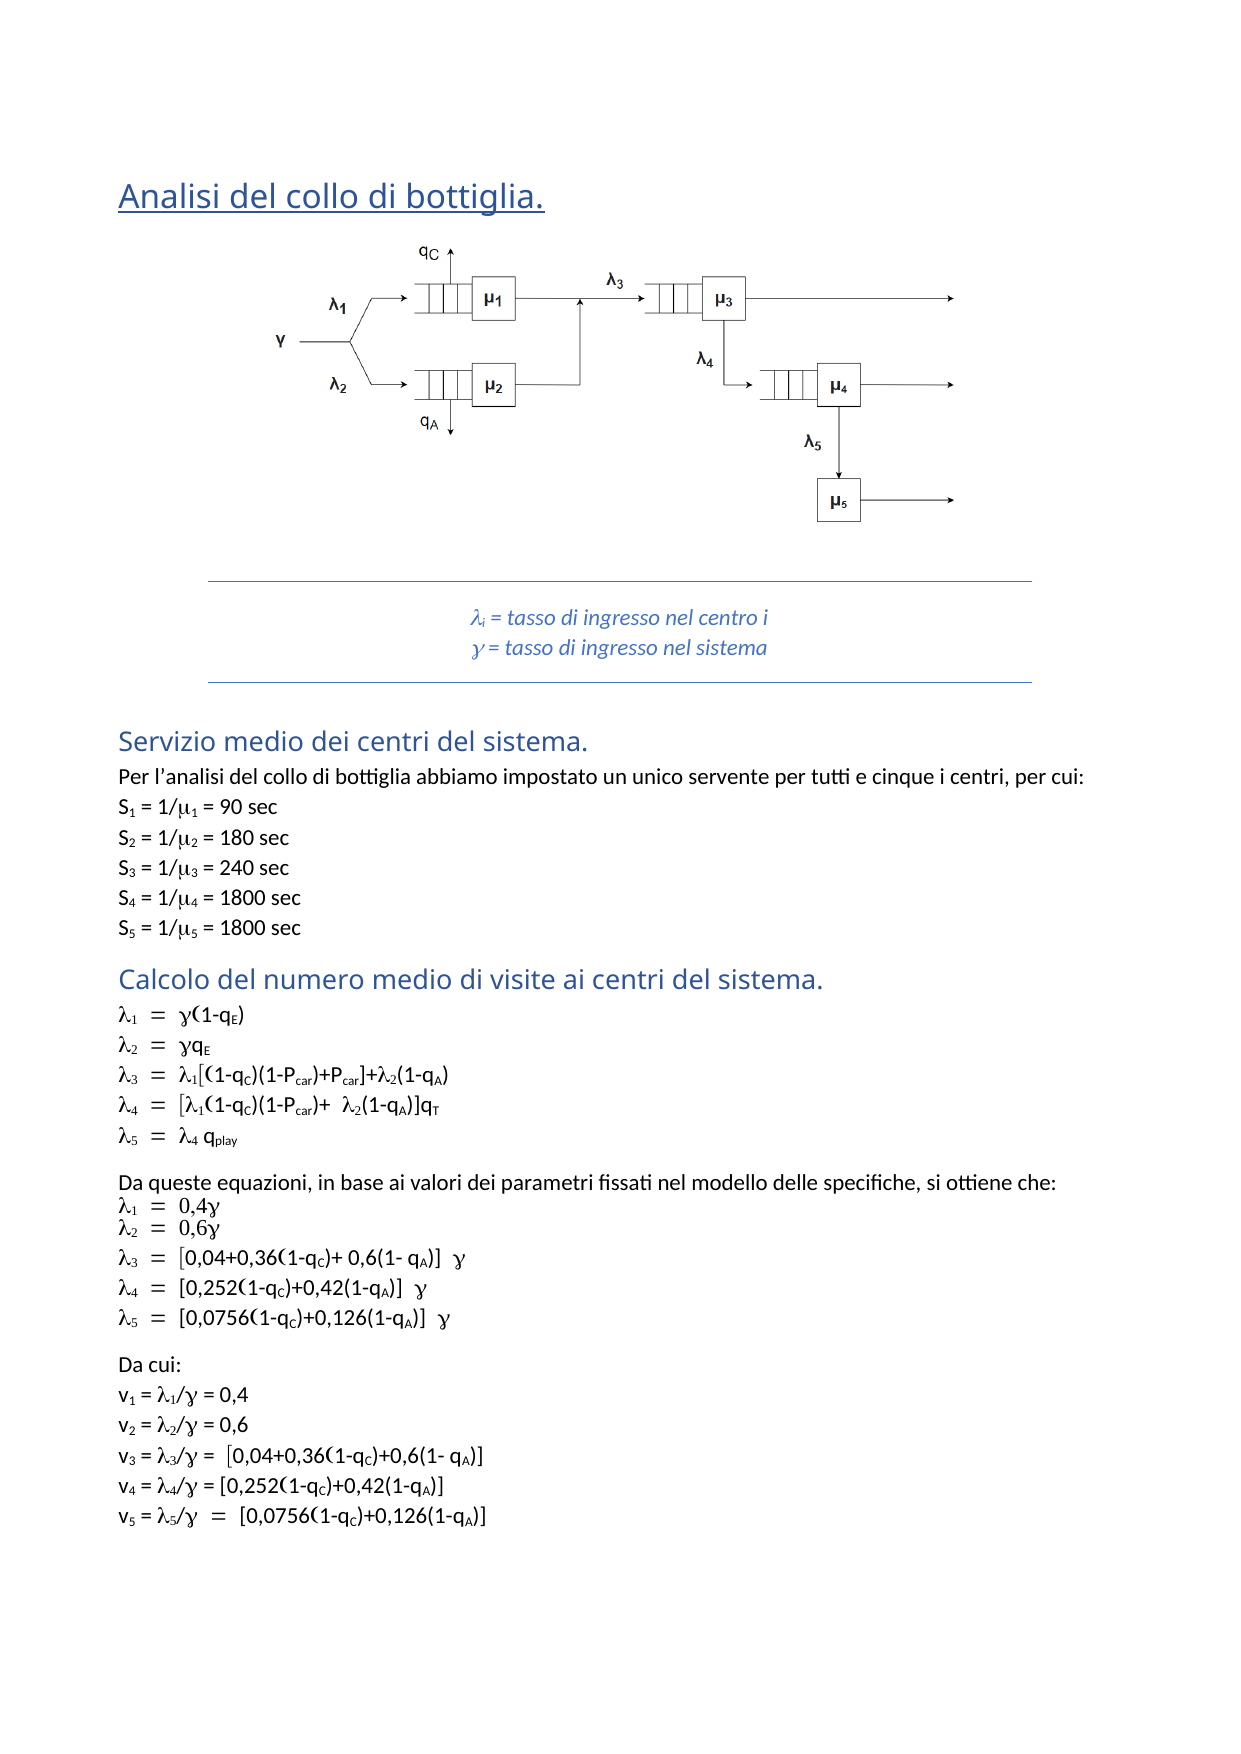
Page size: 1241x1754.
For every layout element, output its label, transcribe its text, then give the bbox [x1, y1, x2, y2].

text Per l’analisi del collo di bottiglia abbiamo impostato un unico servente per tutti e cinque i centri, per cui: S1 = 1/m1 = 90 sec S2 = 1/m2 = 180 sec S3 = 1/m3 = 240 sec S4 = 1/m4 = 1800 sec S5 = 1/m5 = 1800 sec [118, 762, 1122, 941]
text Da cui: v1 = l1/g = 0,4 v2 = l2/g = 0,6 v3 = l3/g = [0,04+0,36(1-qC)+0,6(1- qA)] v4 = l4/g = [0,252(1-qC)+0,42(1-qA)] v5 = l5/g = [0,0756(1-qC)+0,126(1-qA)] [118, 1350, 1122, 1529]
text Da queste equazioni, in base ai valori dei parametri fissati nel modello delle specifiche, si ottiene che: l1 = 0,4g l2 = 0,6g l3 = [0,04+0,36(1-qC)+ 0,6(1- qA)] g l4 = [0,252(1-qC)+0,42(1-qA)] g l5 = [0,0756(1-qC)+0,126(1-qA)] g [118, 1168, 1122, 1331]
subtitle Calcolo del numero medio di visite ai centri del sistema. [118, 960, 1122, 997]
text li = tasso di ingresso nel centro i g = tasso di ingresso nel sistema [208, 582, 1032, 682]
subtitle Analisi del collo di bottiglia. [118, 173, 1122, 218]
subtitle Servizio medio dei centri del sistema. [118, 722, 1122, 759]
text l1 = g(1-qE) l2 = gqE l3 = l1[(1-qC)(1-Pcar)+Pcar]+l2(1-qA) l4 = [l1(1-qC)(1-Pcar)+ l2(1-qA)]qT l5 = l4 qplay [118, 1000, 1122, 1149]
picture [263, 221, 977, 542]
